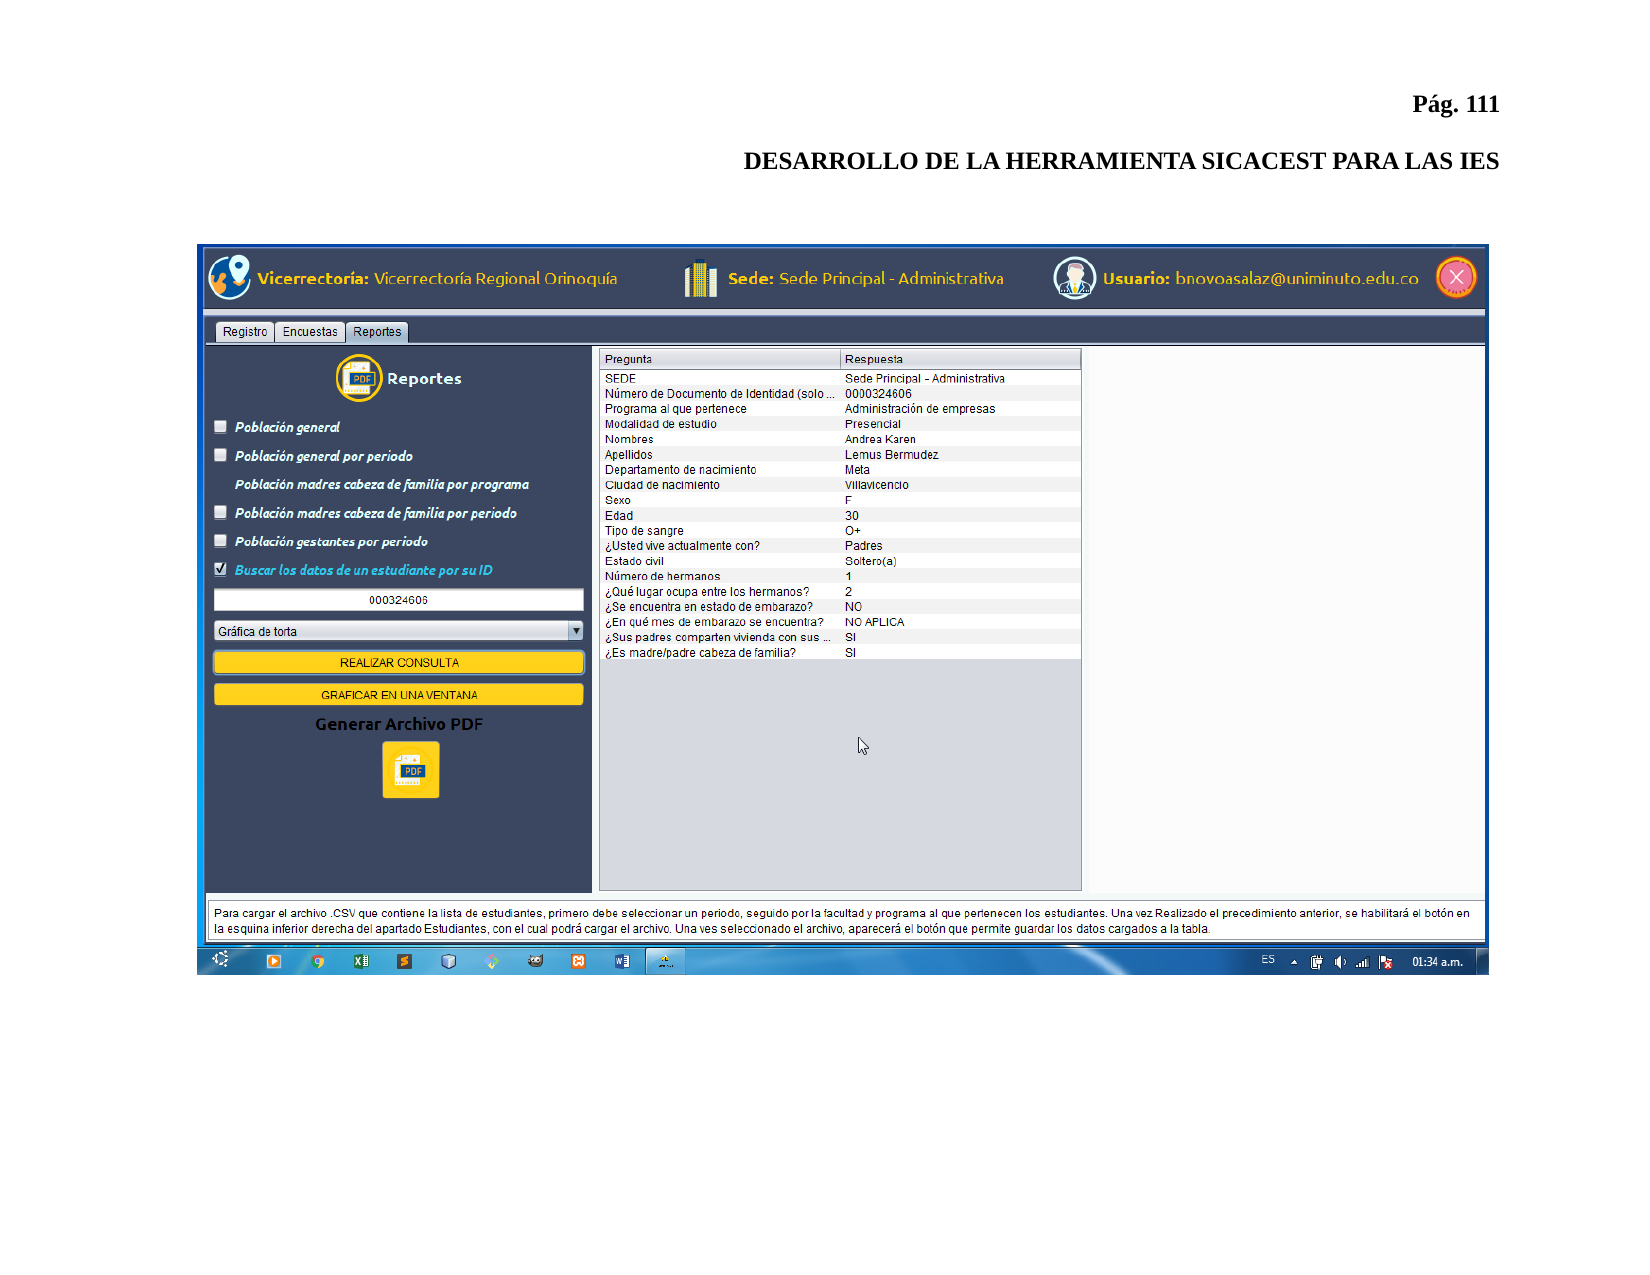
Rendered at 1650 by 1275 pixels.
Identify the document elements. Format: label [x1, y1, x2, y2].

picture [197, 244, 1489, 975]
